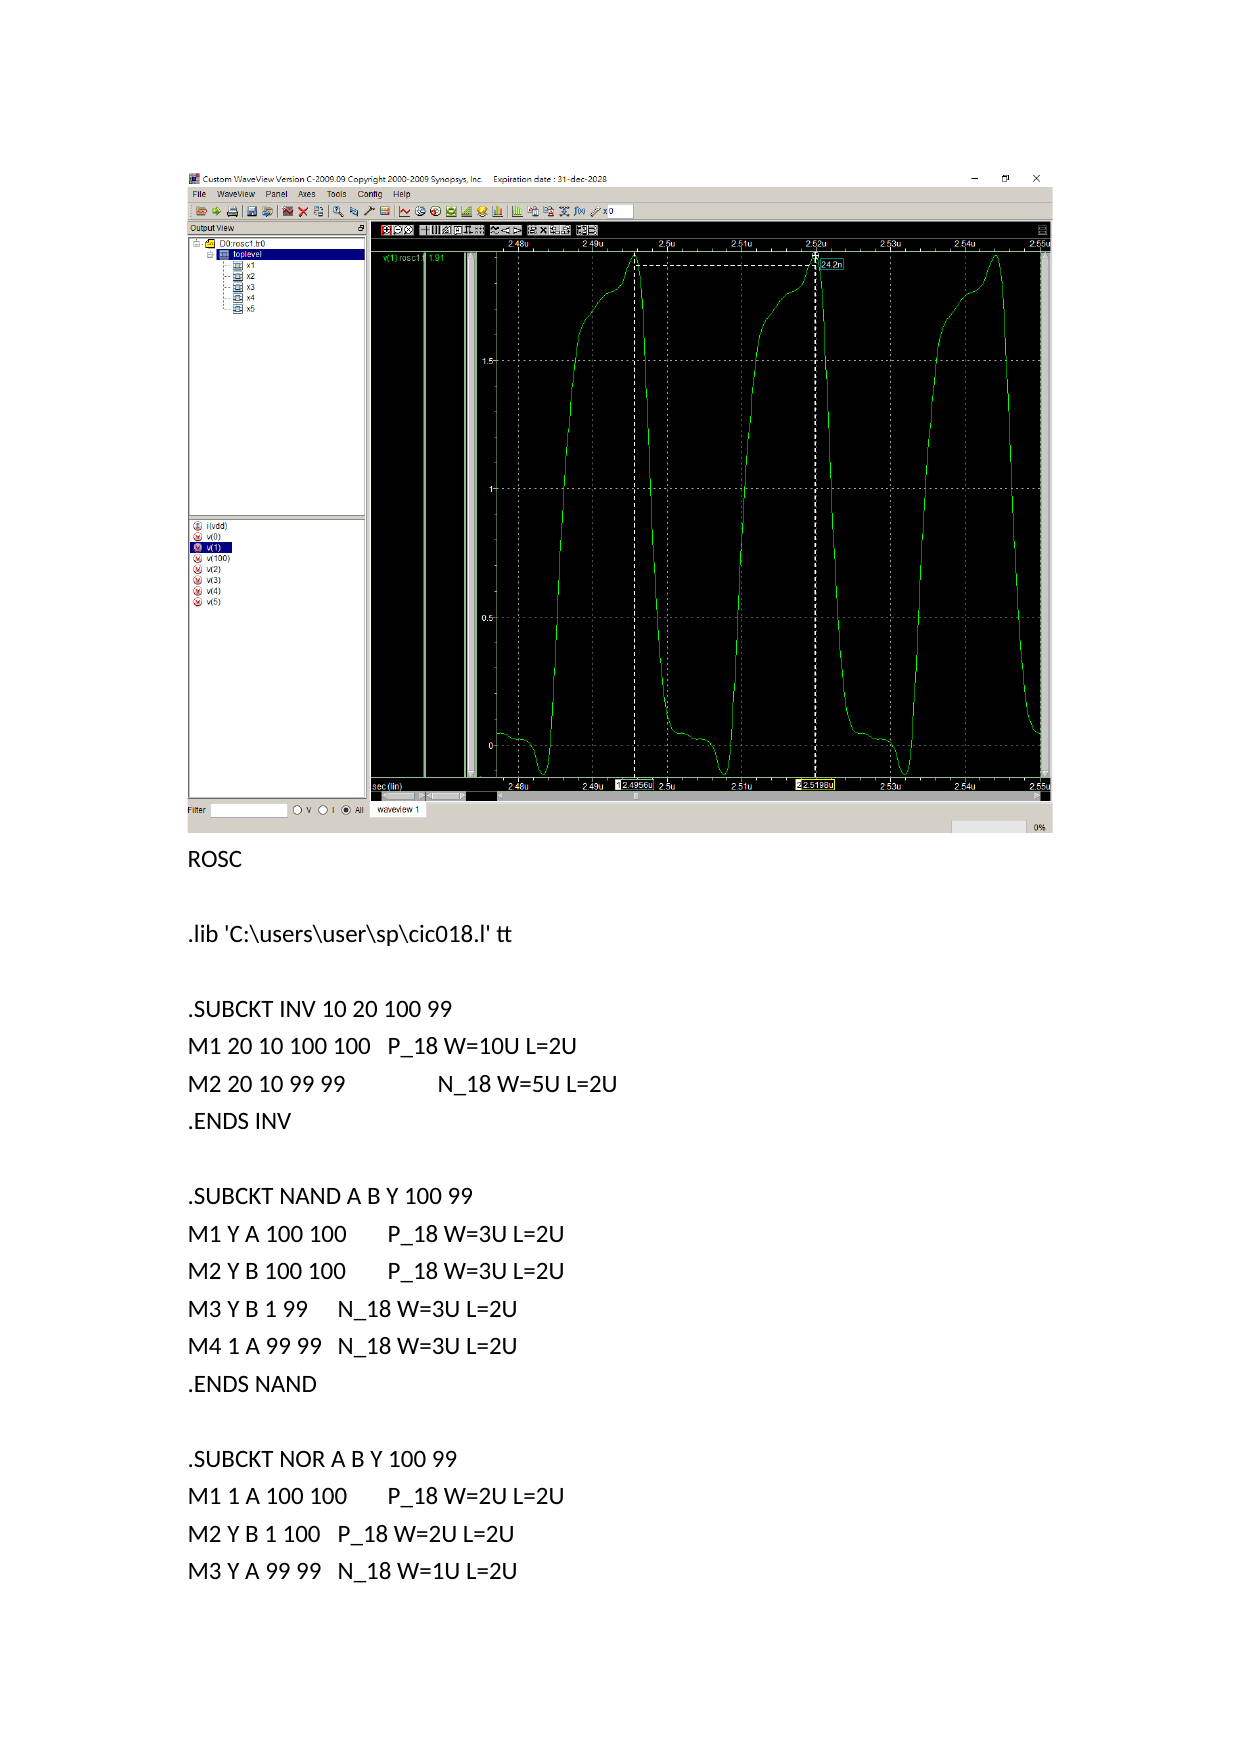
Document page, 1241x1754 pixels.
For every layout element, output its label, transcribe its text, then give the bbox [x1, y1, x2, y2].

text .lib 'C:\users\user\sp\cic018.l' tt [187, 914, 1053, 952]
text M2 Y B 1 100 P_18 W=2U L=2U [187, 1514, 1053, 1552]
text .SUBCKT NOR A B Y 100 99 [187, 1439, 1053, 1477]
text M3 Y A 99 99 N_18 W=1U L=2U [187, 1552, 1053, 1589]
text .SUBCKT NAND A B Y 100 99 [187, 1177, 1053, 1214]
text M2 20 10 99 99 N_18 W=5U L=2U [187, 1064, 1053, 1102]
text M3 Y B 1 99 N_18 W=3U L=2U [187, 1289, 1053, 1327]
text .ENDS INV [187, 1102, 1053, 1139]
text .ENDS NAND [187, 1364, 1053, 1402]
text M2 Y B 100 100 P_18 W=3U L=2U [187, 1252, 1053, 1289]
text .SUBCKT INV 10 20 100 99 [187, 989, 1053, 1027]
text M1 1 A 100 100 P_18 W=2U L=2U [187, 1477, 1053, 1514]
text ROSC [187, 839, 1053, 877]
text M4 1 A 99 99 N_18 W=3U L=2U [187, 1327, 1053, 1364]
picture [187, 171, 1053, 833]
text M1 20 10 100 100 P_18 W=10U L=2U [187, 1027, 1053, 1064]
text M1 Y A 100 100 P_18 W=3U L=2U [187, 1214, 1053, 1252]
